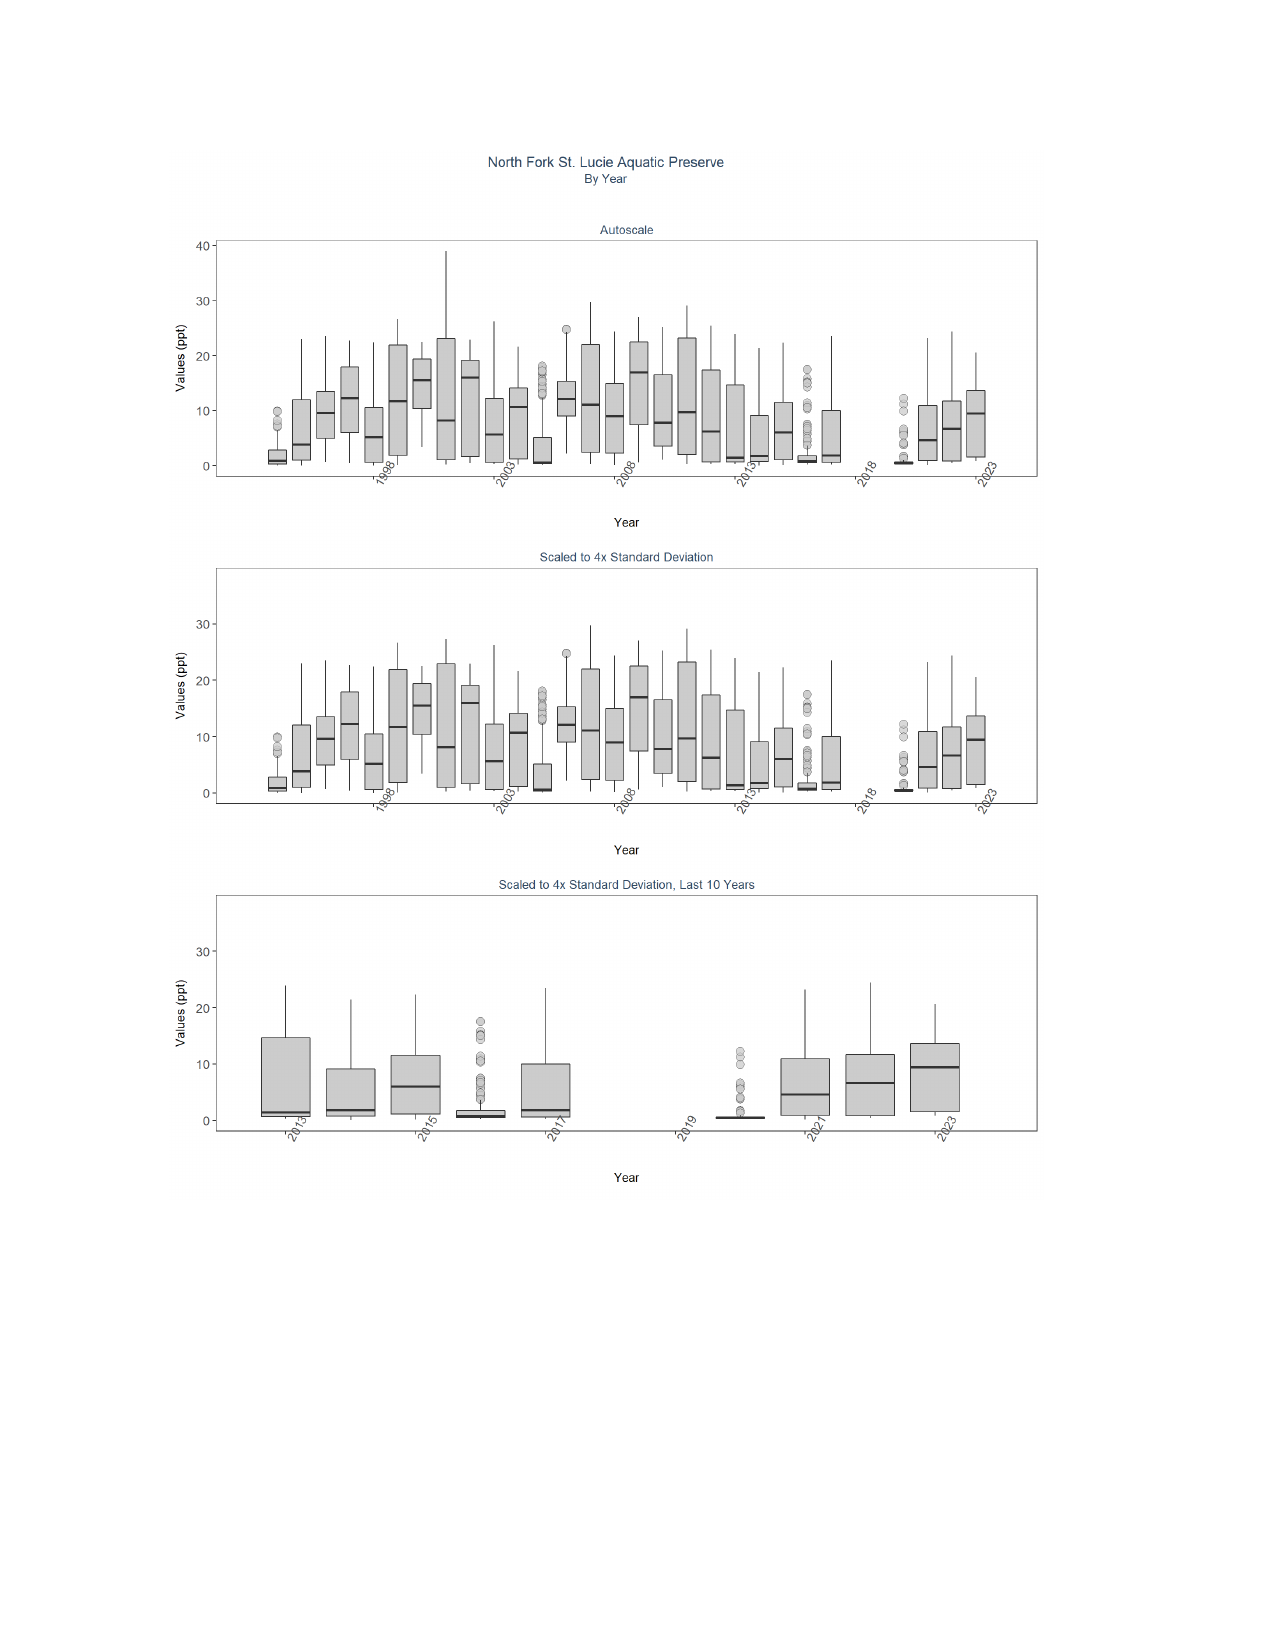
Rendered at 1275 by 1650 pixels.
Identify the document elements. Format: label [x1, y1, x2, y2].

picture [168, 150, 1044, 1200]
